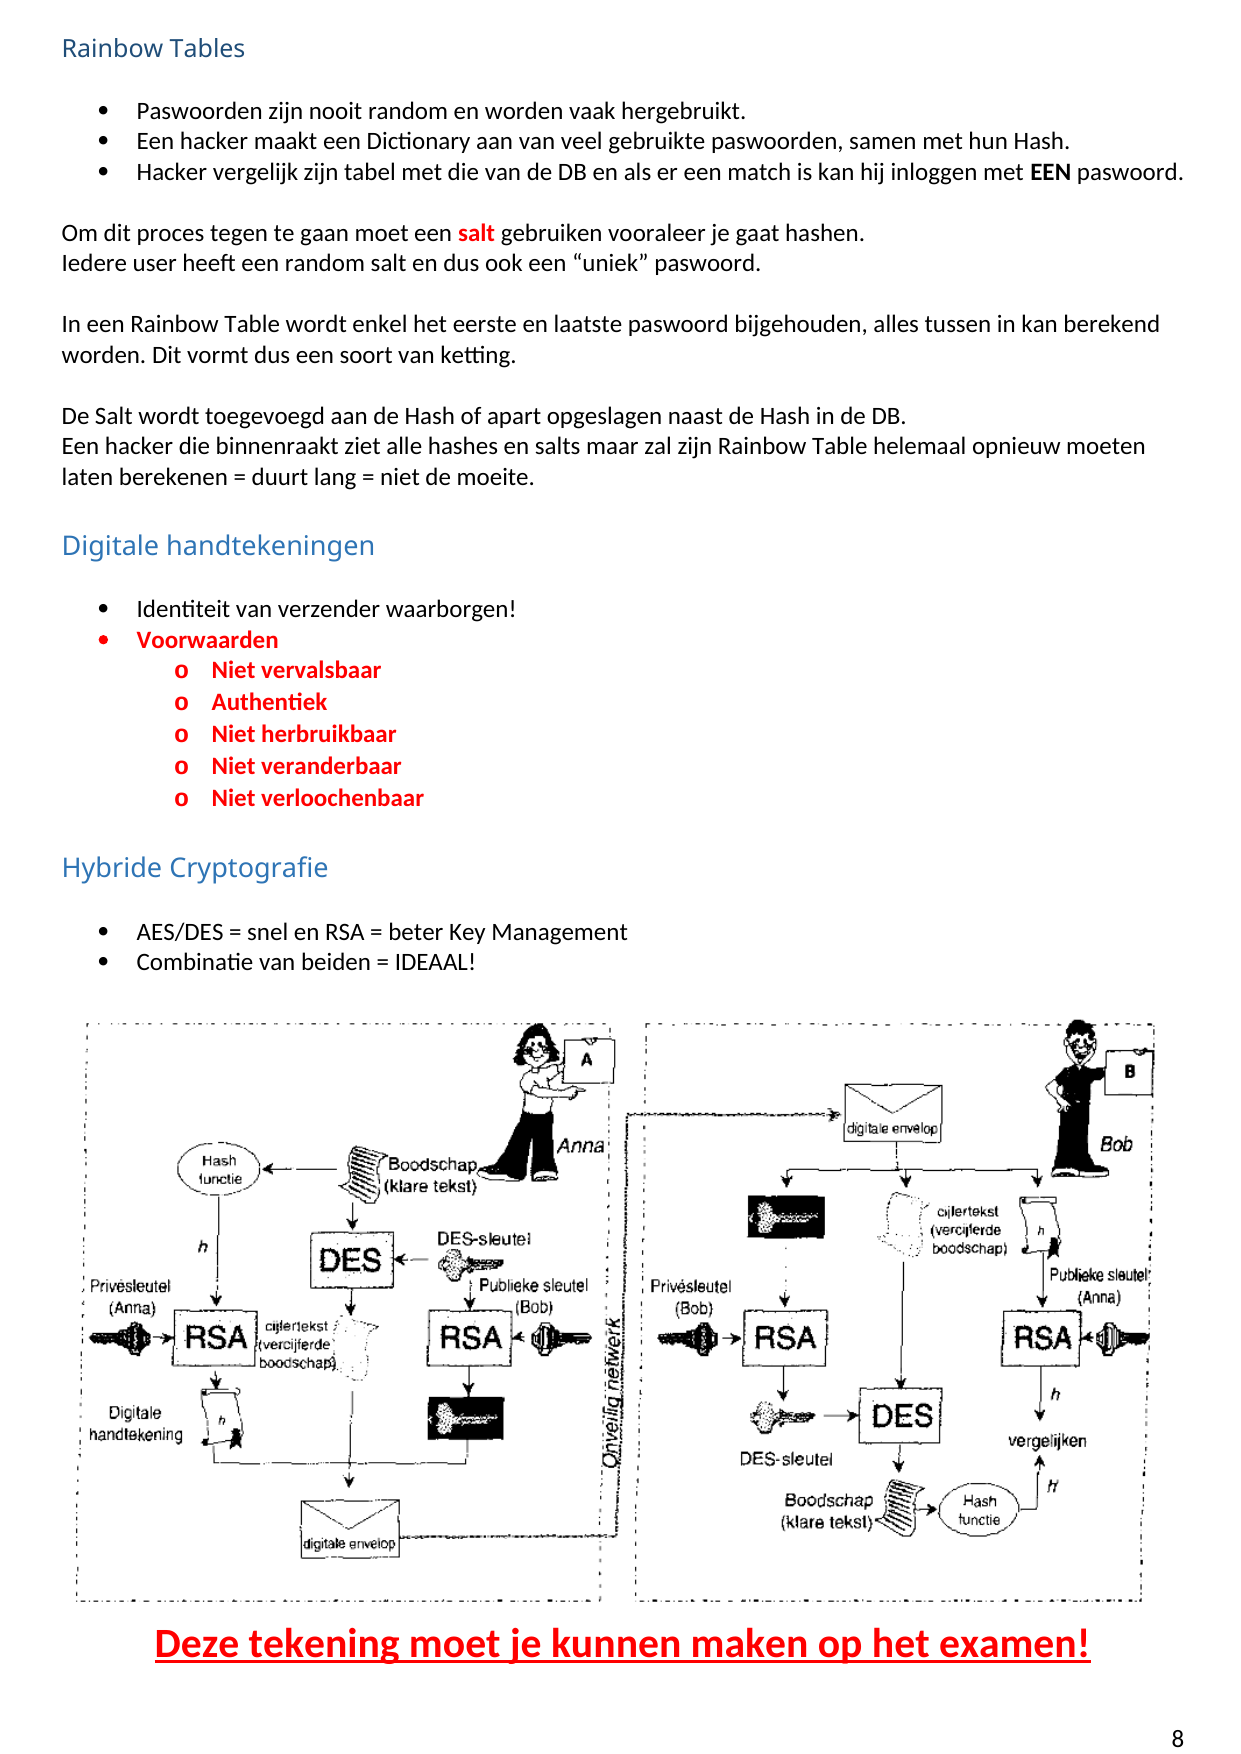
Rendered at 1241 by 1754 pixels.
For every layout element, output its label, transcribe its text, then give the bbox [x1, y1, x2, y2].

list Niet herbruikbaar [174, 718, 1184, 750]
text Iedere user heeft een random salt en dus ook een “uniek” paswoord. [61, 247, 1184, 278]
text Deze tekening moet je kunnen maken op het examen! [61, 1617, 1184, 1668]
list Een hacker maakt een Dictionary aan van veel gebruikte paswoorden, samen met hun Hash. [99, 125, 1184, 156]
list Voorwaarden [99, 624, 1184, 655]
list Niet vervalsbaar [174, 655, 1184, 686]
text Een hacker die binnenraakt ziet alle hashes en salts maar zal zijn Rainbow Table helemaal opnieuw moeten laten berekenen = duurt lang = niet de moeite. [61, 431, 1184, 492]
subtitle Hybride Cryptografie [61, 848, 1184, 885]
list Hacker vergelijk zijn tabel met die van de DB en als er een match is kan hij inloggen met EEN paswoord. [99, 156, 1184, 186]
subtitle Digitale handtekeningen [61, 526, 1184, 563]
list Niet verloochenbaar [174, 782, 1184, 813]
text Om dit proces tegen te gaan moet een salt gebruiken vooraleer je gaat hashen. [61, 217, 1184, 247]
list Identiteit van verzender waarborgen! [99, 594, 1184, 624]
list AES/DES = snel en RSA = beter Key Management [99, 916, 1184, 946]
list Paswoorden zijn nooit random en worden vaak hergebruikt. [99, 95, 1184, 125]
list Combinatie van beiden = IDEAAL! [99, 946, 1184, 977]
list Niet veranderbaar [174, 750, 1184, 782]
text In een Rainbow Table wordt enkel het eerste en laatste paswoord bijgehouden, alles tussen in kan berekend worden. Dit vormt dus een soort van ketting. [61, 308, 1184, 369]
list Authentiek [174, 686, 1184, 718]
text De Salt wordt toegevoegd aan de Hash of apart opgeslagen naast de Hash in de DB. [61, 400, 1184, 431]
subtitle Rainbow Tables [61, 30, 1184, 64]
